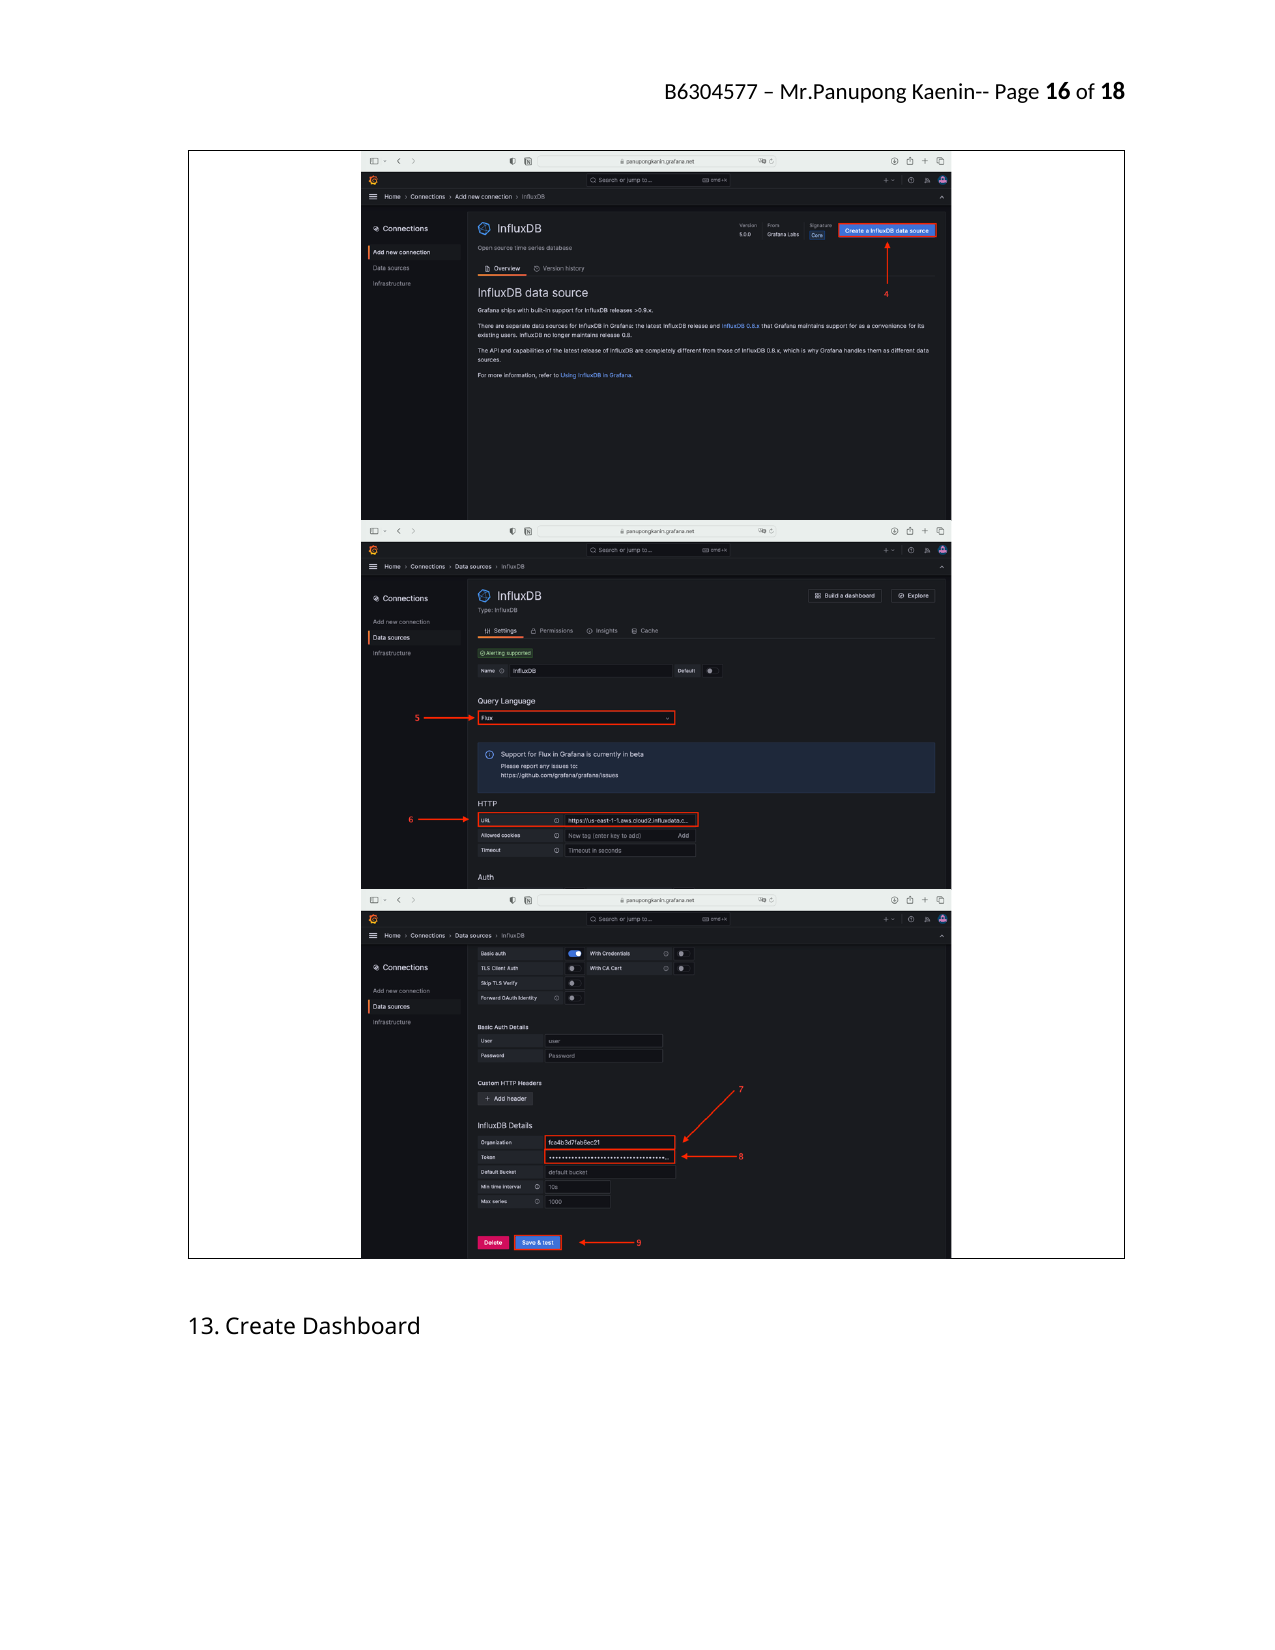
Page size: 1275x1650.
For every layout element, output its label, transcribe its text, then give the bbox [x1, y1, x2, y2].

picture [361, 151, 952, 1259]
table_header [952, 151, 1124, 1258]
list Create Dashboard [187, 1310, 1125, 1341]
table_header [189, 151, 361, 1258]
